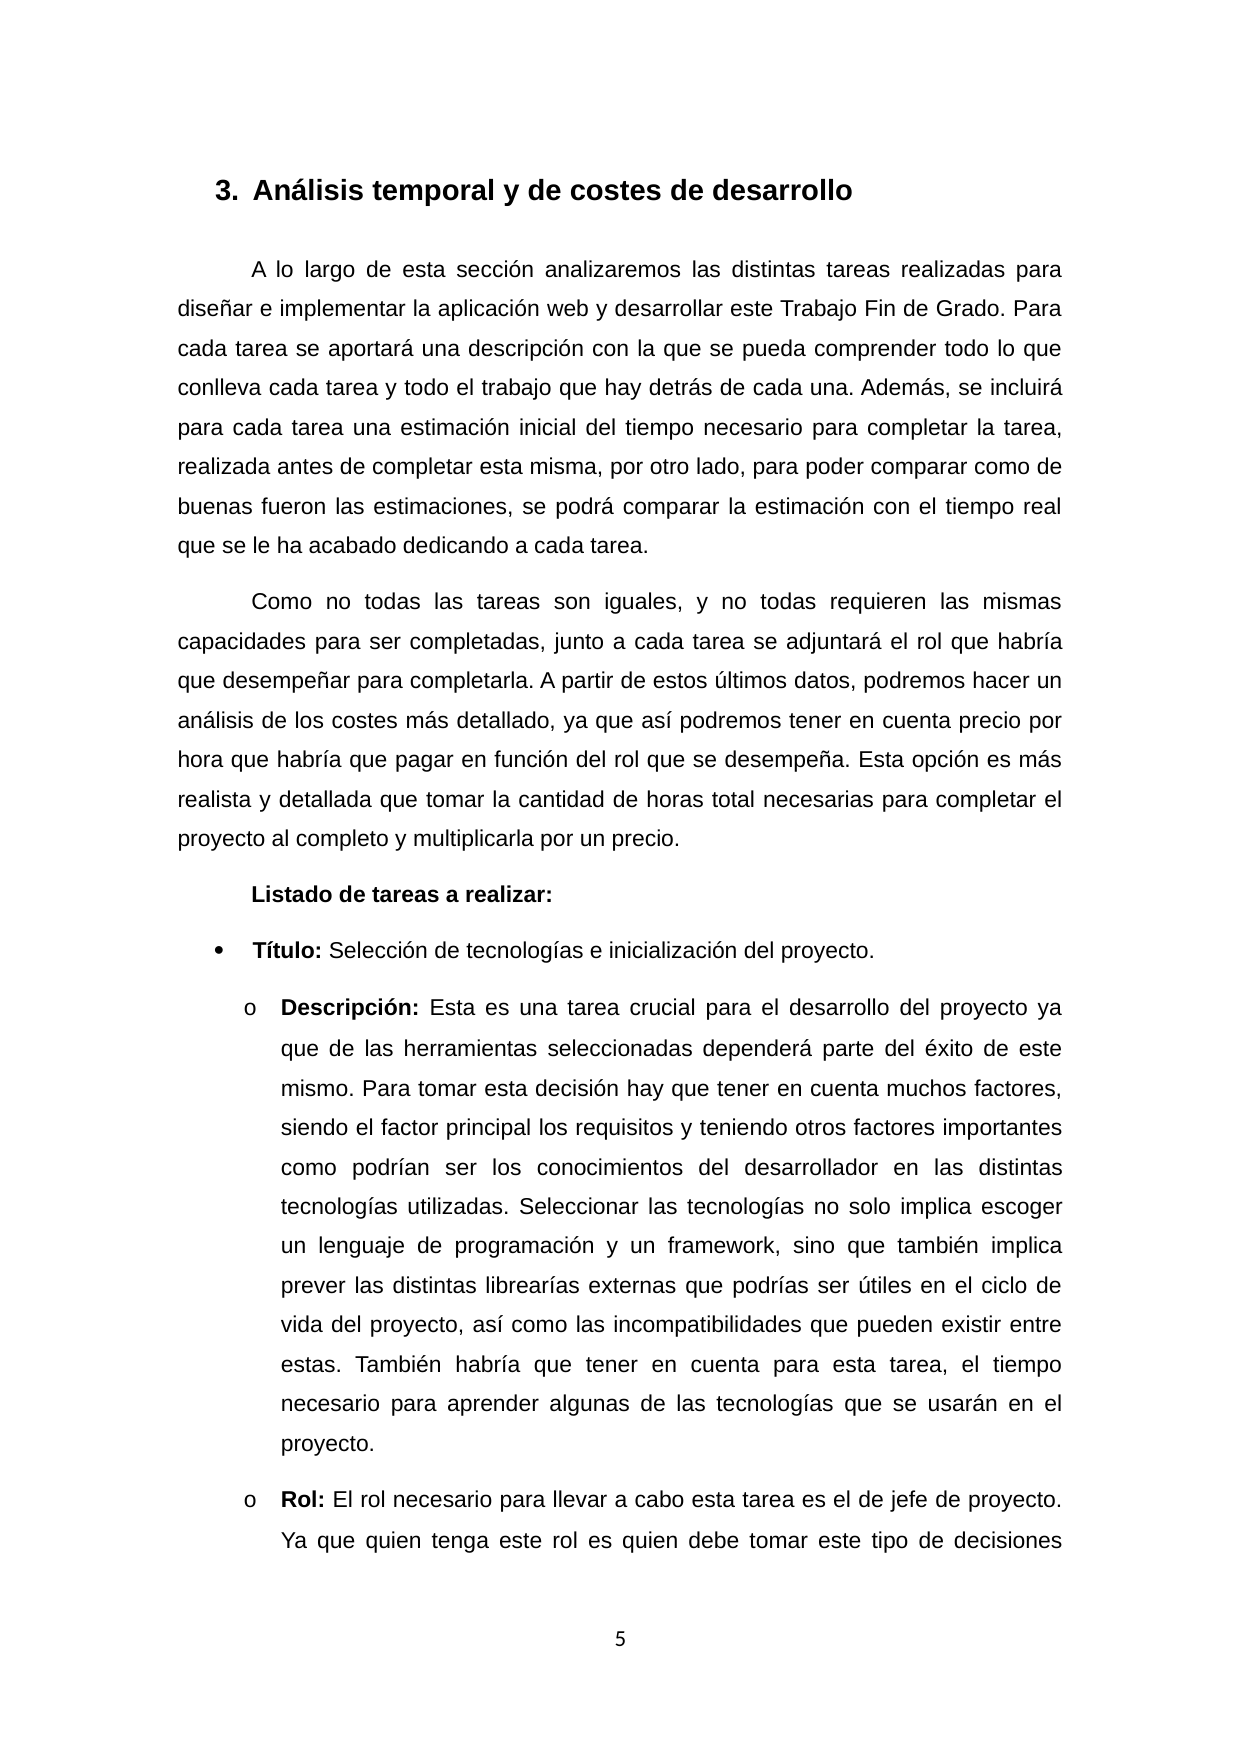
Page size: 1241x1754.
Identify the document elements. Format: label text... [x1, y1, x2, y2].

text Como no todas las tareas son iguales, y no todas requieren las mismas capacidades para ser completadas, junto a cada tarea se adjuntará el rol que habría que desempeñar para completarla. A partir de estos últimos datos, podremos hacer un análisis de los costes más detallado, ya que así podremos tener en cuenta precio por hora que habría que pagar en función del rol que se desempeña. Esta opción es más realista y detallada que tomar la cantidad de horas total necesarias para completar el proyecto al completo y multiplicarla por un precio. [177, 588, 1063, 851]
text A lo largo de esta sección analizaremos las distintas tareas realizadas para diseñar e implementar la aplicación web y desarrollar este Trabajo Fin de Grado. Para cada tarea se aportará una descripción con la que se pueda comprender todo lo que conlleva cada tarea y todo el trabajo que hay detrás de cada una. Además, se incluirá para cada tarea una estimación inicial del tiempo necesario para completar la tarea, realizada antes de completar esta misma, por otro lado, para poder comparar como de buenas fueron las estimaciones, se podrá comparar la estimación con el tiempo real que se le ha acabado dedicando a cada tarea. [177, 256, 1063, 558]
list Título: Selección de tecnologías e inicialización del proyecto. [215, 937, 1063, 964]
text Listado de tareas a realizar: [177, 881, 1063, 908]
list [243, 1486, 1063, 1554]
list Descripción: Esta es una tarea crucial para el desarrollo del proyecto ya que de las herramientas seleccionadas dependerá parte del éxito de este mismo. Para tomar esta decisión hay que tener en cuenta muchos factores, siendo el factor principal los requisitos y teniendo otros factores importantes como podrían ser los conocimientos del desarrollador en las distintas tecnologías utilizadas. Seleccionar las tecnologías no solo implica escoger un lenguaje de programación y un framework, sino que también implica prever las distintas librearías externas que podrías ser útiles en el ciclo de vida del proyecto, así como las incompatibilidades que pueden existir entre estas. También habría que tener en cuenta para esta tarea, el tiempo necesario para aprender algunas de las tecnologías que se usarán en el proyecto. [243, 993, 1063, 1456]
subtitle Análisis temporal y de costes de desarrollo [215, 173, 1063, 206]
